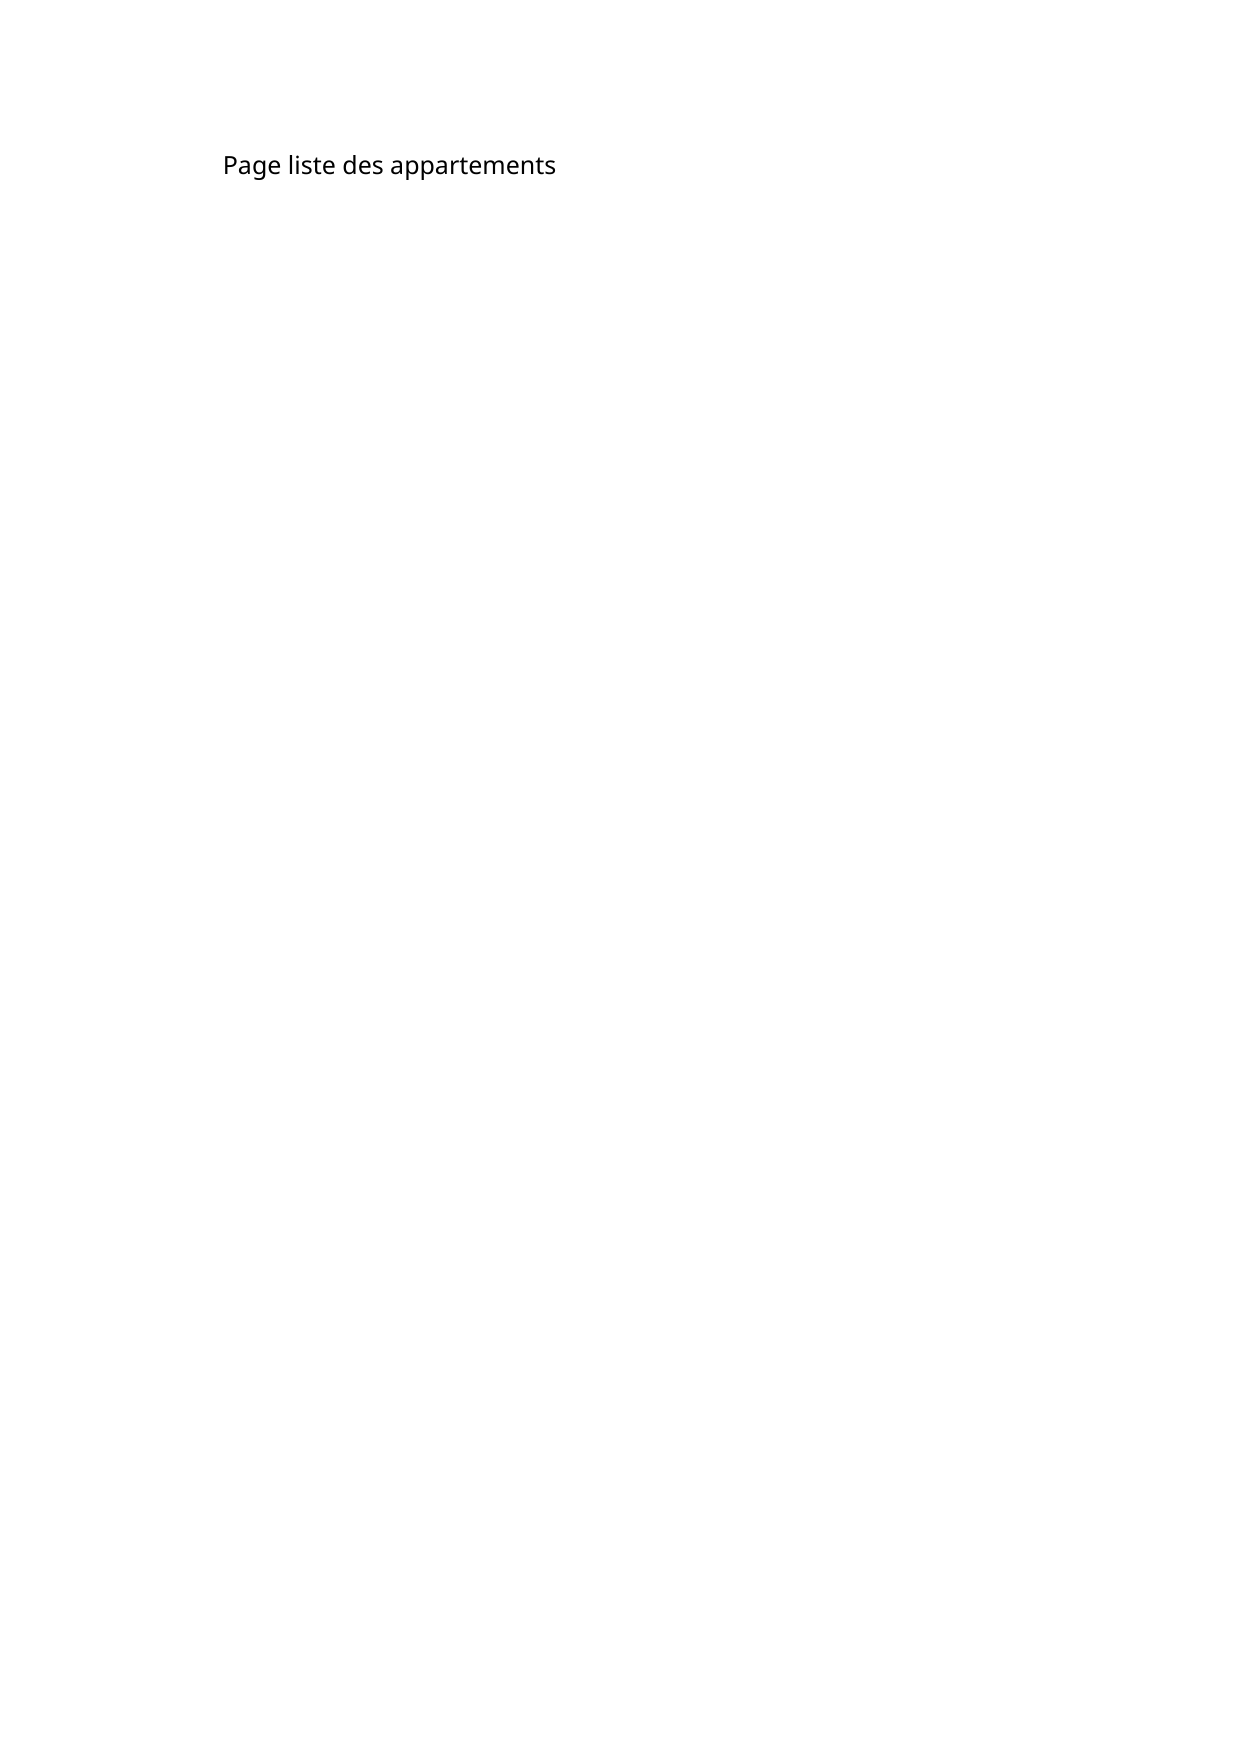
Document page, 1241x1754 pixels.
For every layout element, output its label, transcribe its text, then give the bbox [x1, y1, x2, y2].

list Page liste des appartements Détails d’un apparttement [223, 148, 1093, 182]
